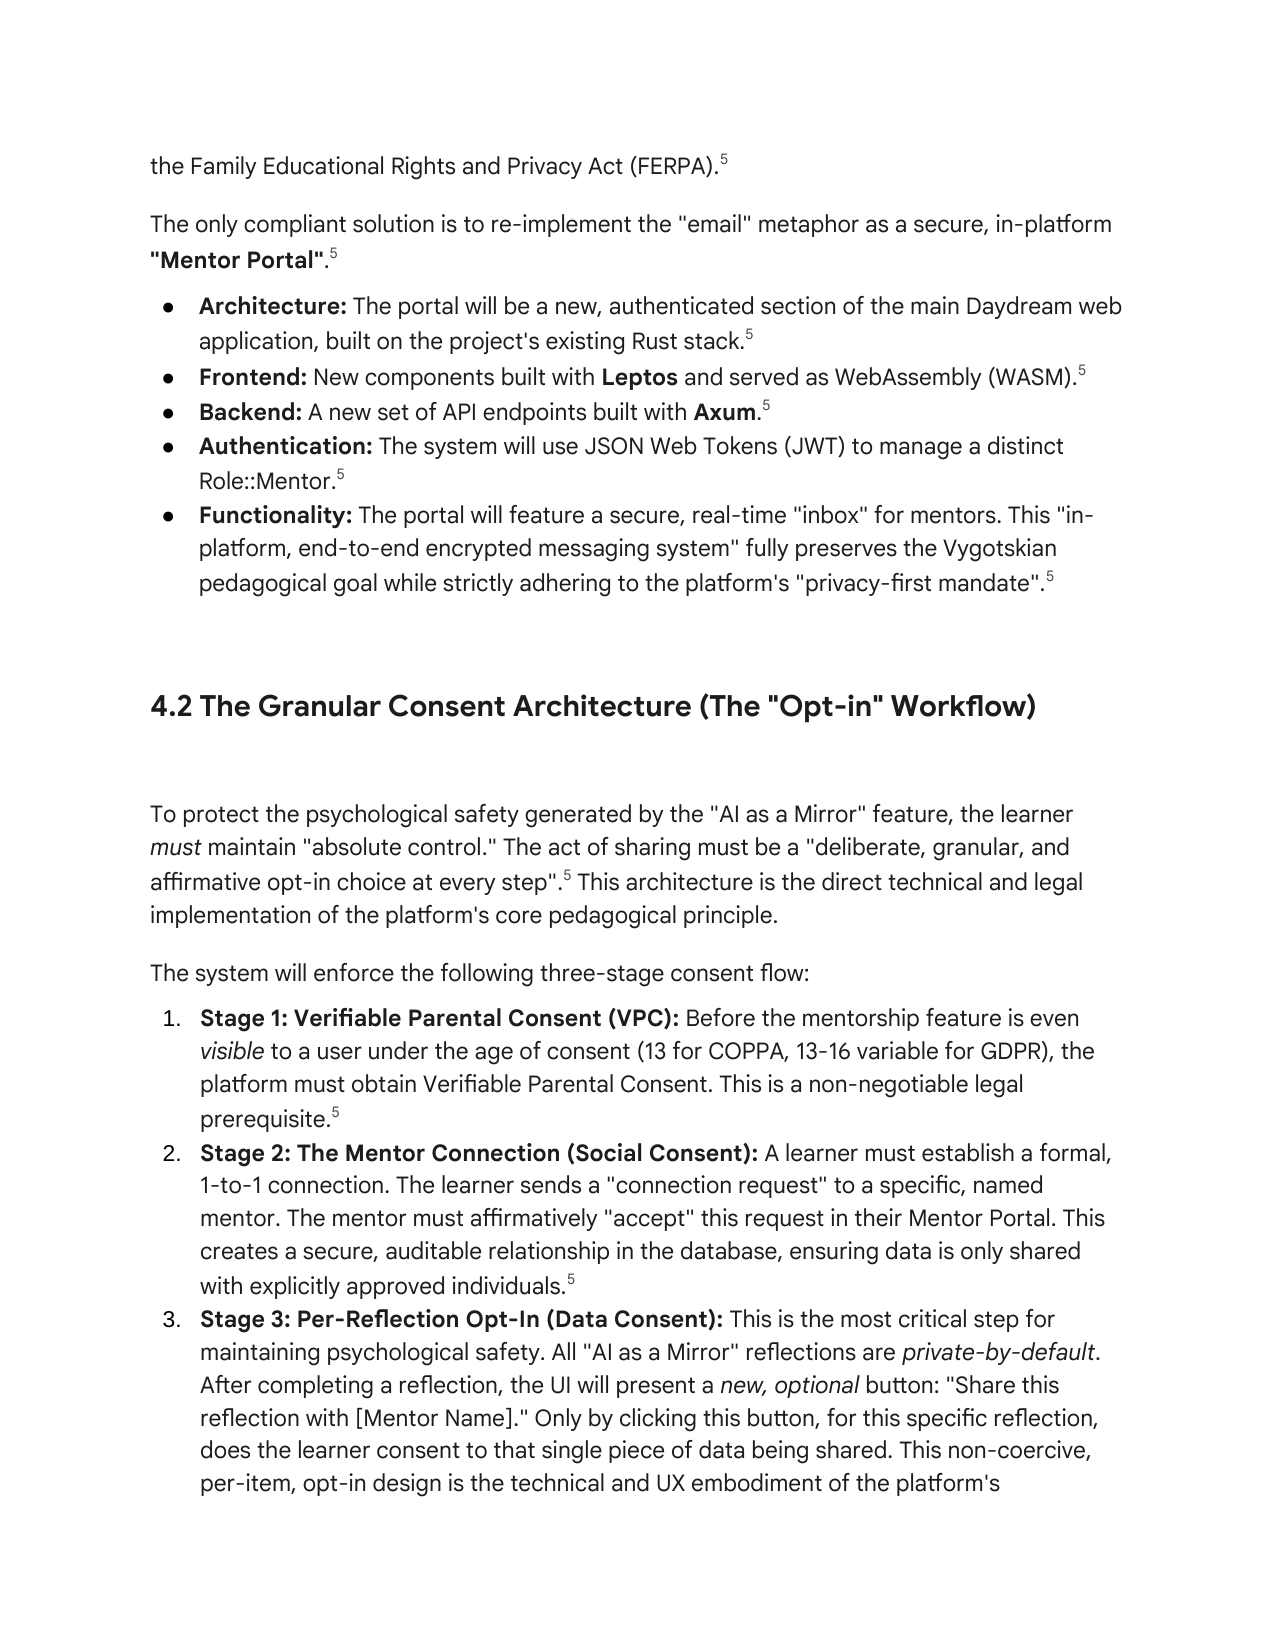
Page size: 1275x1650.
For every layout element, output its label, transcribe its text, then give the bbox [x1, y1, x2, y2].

list Frontend: New components built with Leptos and served as WebAssembly (WASM).5 [161, 361, 1125, 392]
text The only compliant solution is to re-implement the "email" metaphor as a secure, in-platform "Mentor Portal".5 [150, 211, 1125, 275]
text To protect the psychological safety generated by the "AI as a Mirror" feature, the learner must maintain "absolute control." The act of sharing must be a "deliberate, granular, and affirmative opt-in choice at every step".5 This architecture is the direct technical and legal implementation of the platform's core pedagogical principle. [150, 800, 1125, 930]
text The system will enforce the following three-stage consent flow: [150, 959, 1125, 988]
list Functionality: The portal will feature a secure, real-time "inbox" for mentors. This "in-platform, end-to-end encrypted messaging system" fully preserves the Vygotskian pedagogical goal while strictly adhering to the platform's "privacy-first mandate".5 [161, 501, 1125, 598]
subtitle 4.2 The Granular Consent Architecture (The "Opt-in" Workflow) [150, 688, 1125, 725]
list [162, 1306, 1125, 1498]
list Architecture: The portal will be a new, authenticated section of the main Daydream web application, built on the project's existing Rust stack.5 [161, 292, 1125, 357]
list Stage 2: The Mentor Connection (Social Consent): A learner must establish a formal, 1-to-1 connection. The learner sends a "connection request" to a specific, named mentor. The mentor must affirmatively "accept" this request in their Mentor Portal. This creates a secure, auditable relationship in the database, ensuring data is only shared with explicitly approved individuals.5 [162, 1139, 1125, 1301]
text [150, 150, 1125, 181]
list Backend: A new set of API endpoints built with Axum.5 [161, 397, 1125, 428]
list Stage 1: Verifiable Parental Consent (VPC): Before the mentorship feature is even visible to a user under the age of consent (13 for COPPA, 13-16 variable for GDPR), the platform must obtain Verifiable Parental Consent. This is a non-negotiable legal prerequisite.5 [162, 1004, 1125, 1134]
list Authentication: The system will use JSON Web Tokens (JWT) to manage a distinct Role::Mentor.5 [161, 432, 1125, 497]
